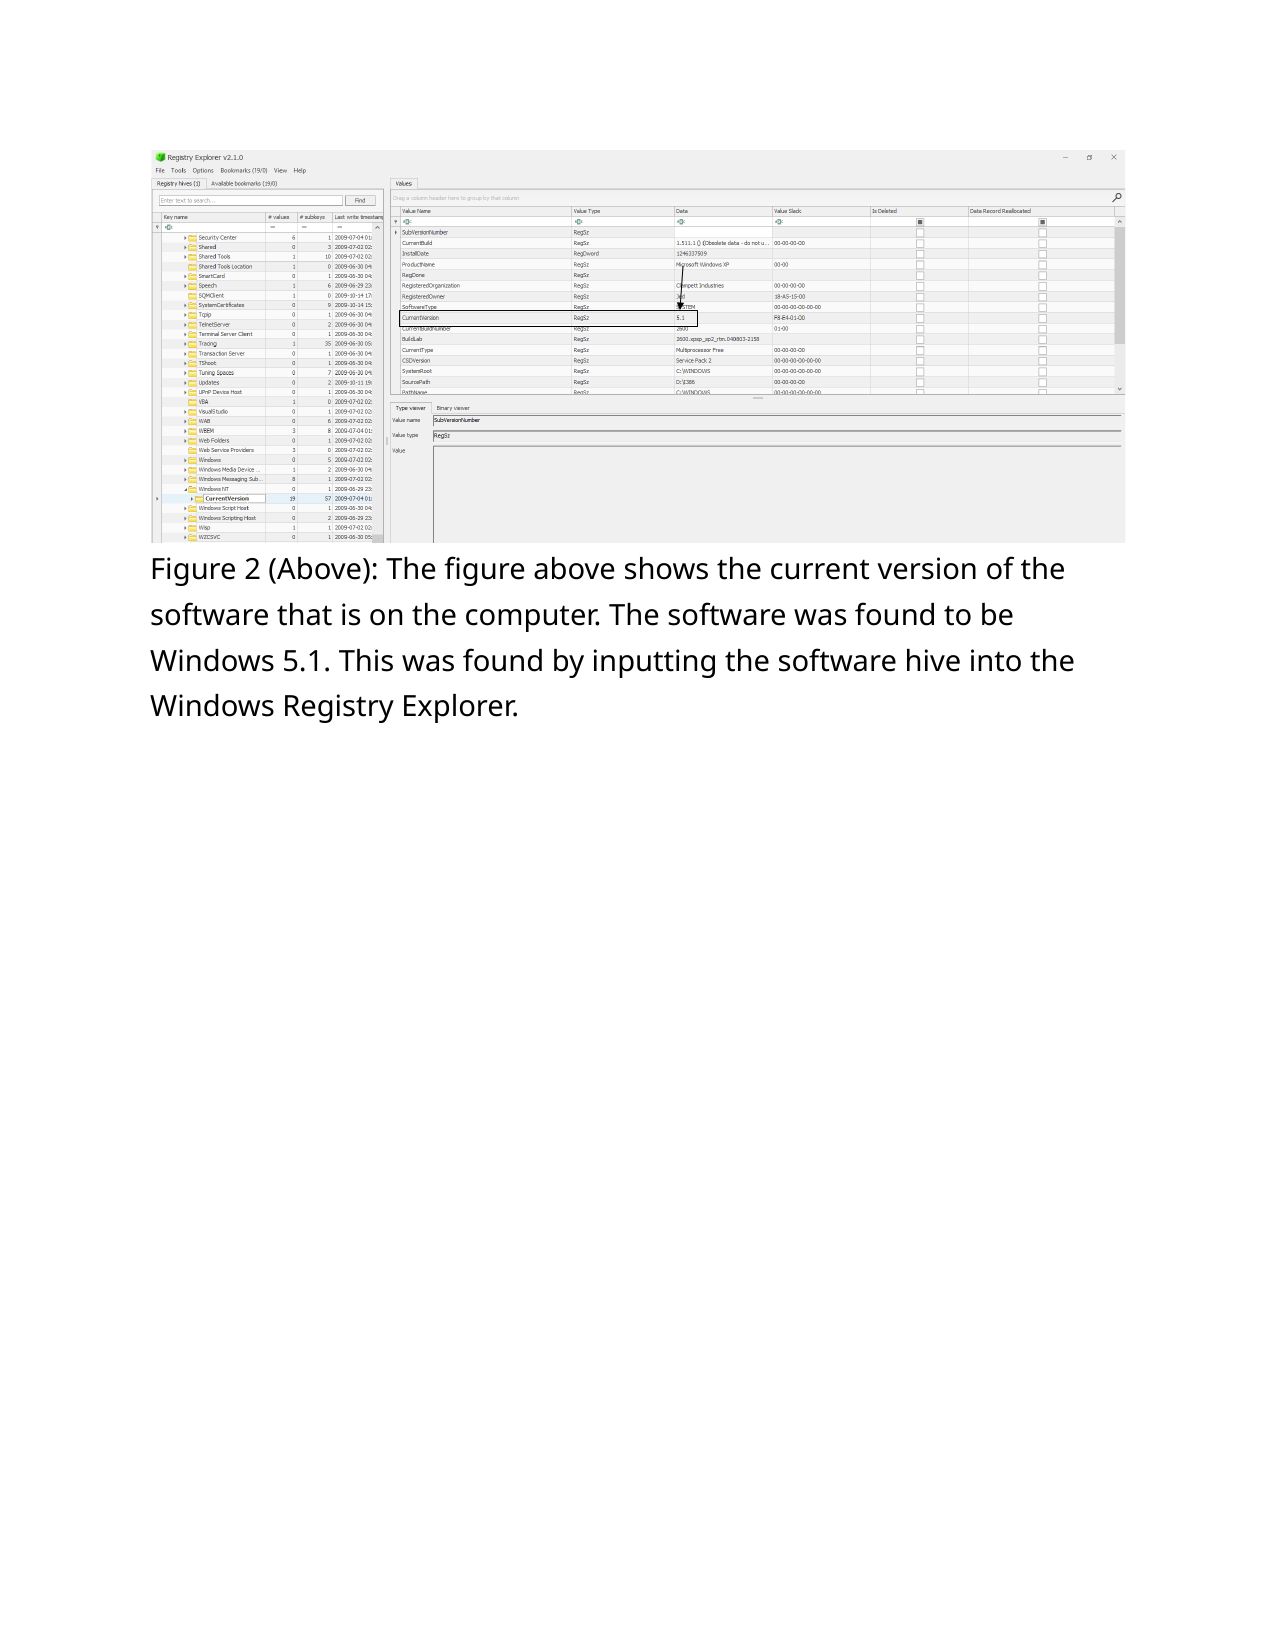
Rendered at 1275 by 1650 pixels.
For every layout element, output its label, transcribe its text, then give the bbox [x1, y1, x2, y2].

picture [150, 150, 1125, 543]
text Figure 2 (Above): The figure above shows the current version of the software that is on the computer. The software was found to be Windows 5.1. This was found by inputting the software hive into the Windows Registry Explorer. [150, 543, 1125, 725]
